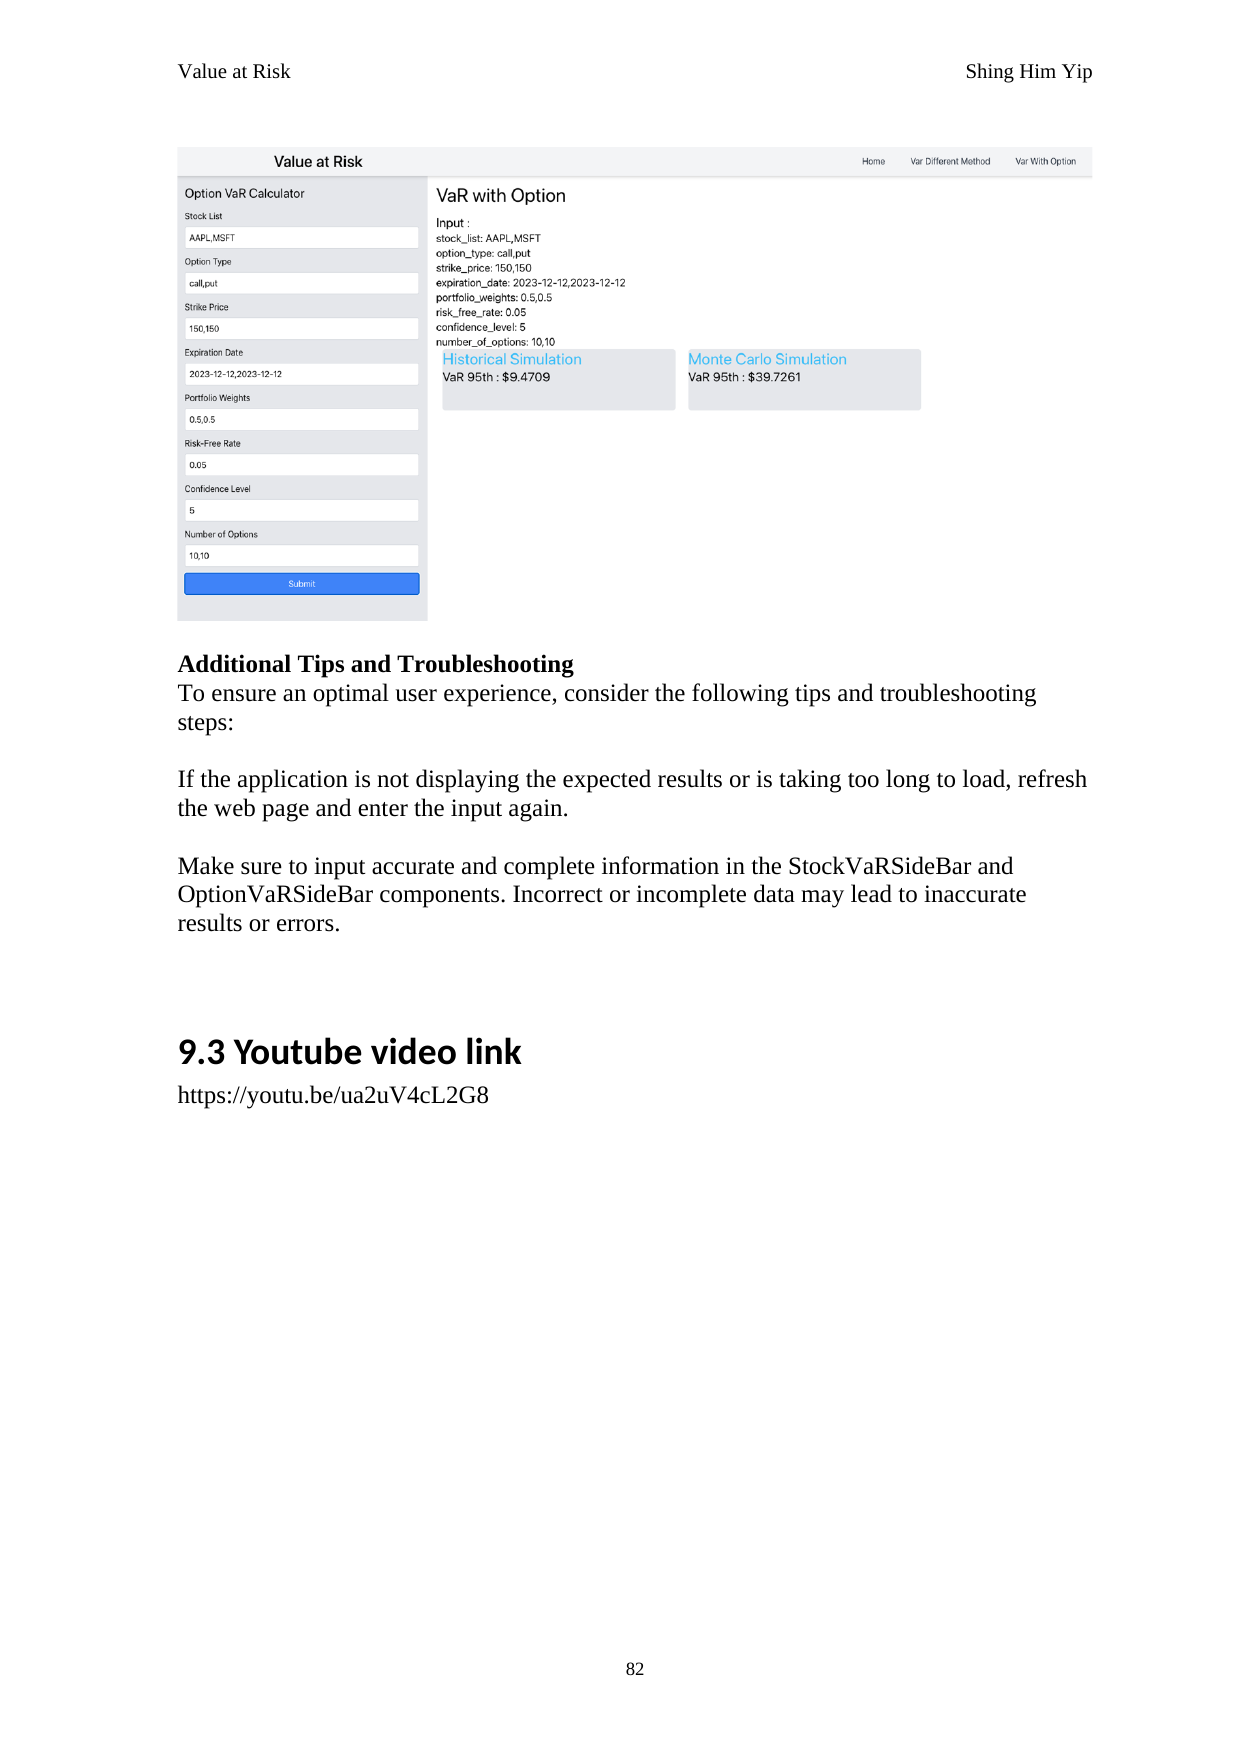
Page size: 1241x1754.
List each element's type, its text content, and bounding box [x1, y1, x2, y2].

subtitle Youtube video link [177, 1028, 1092, 1074]
text To ensure an optimal user experience, consider the following tips and troubleshooting steps: [177, 678, 1092, 736]
picture [177, 147, 1093, 621]
text Make sure to input accurate and complete information in the StockVaRSideBar and OptionVaRSideBar components. Incorrect or incomplete data may lead to inaccurate results or errors. [177, 851, 1092, 937]
text If the application is not displaying the expected results or is taking too long to load, refresh the web page and enter the input again. [177, 764, 1092, 822]
text https://youtu.be/ua2uV4cL2G8 [177, 1080, 1092, 1109]
text Additional Tips and Troubleshooting [177, 649, 1092, 678]
